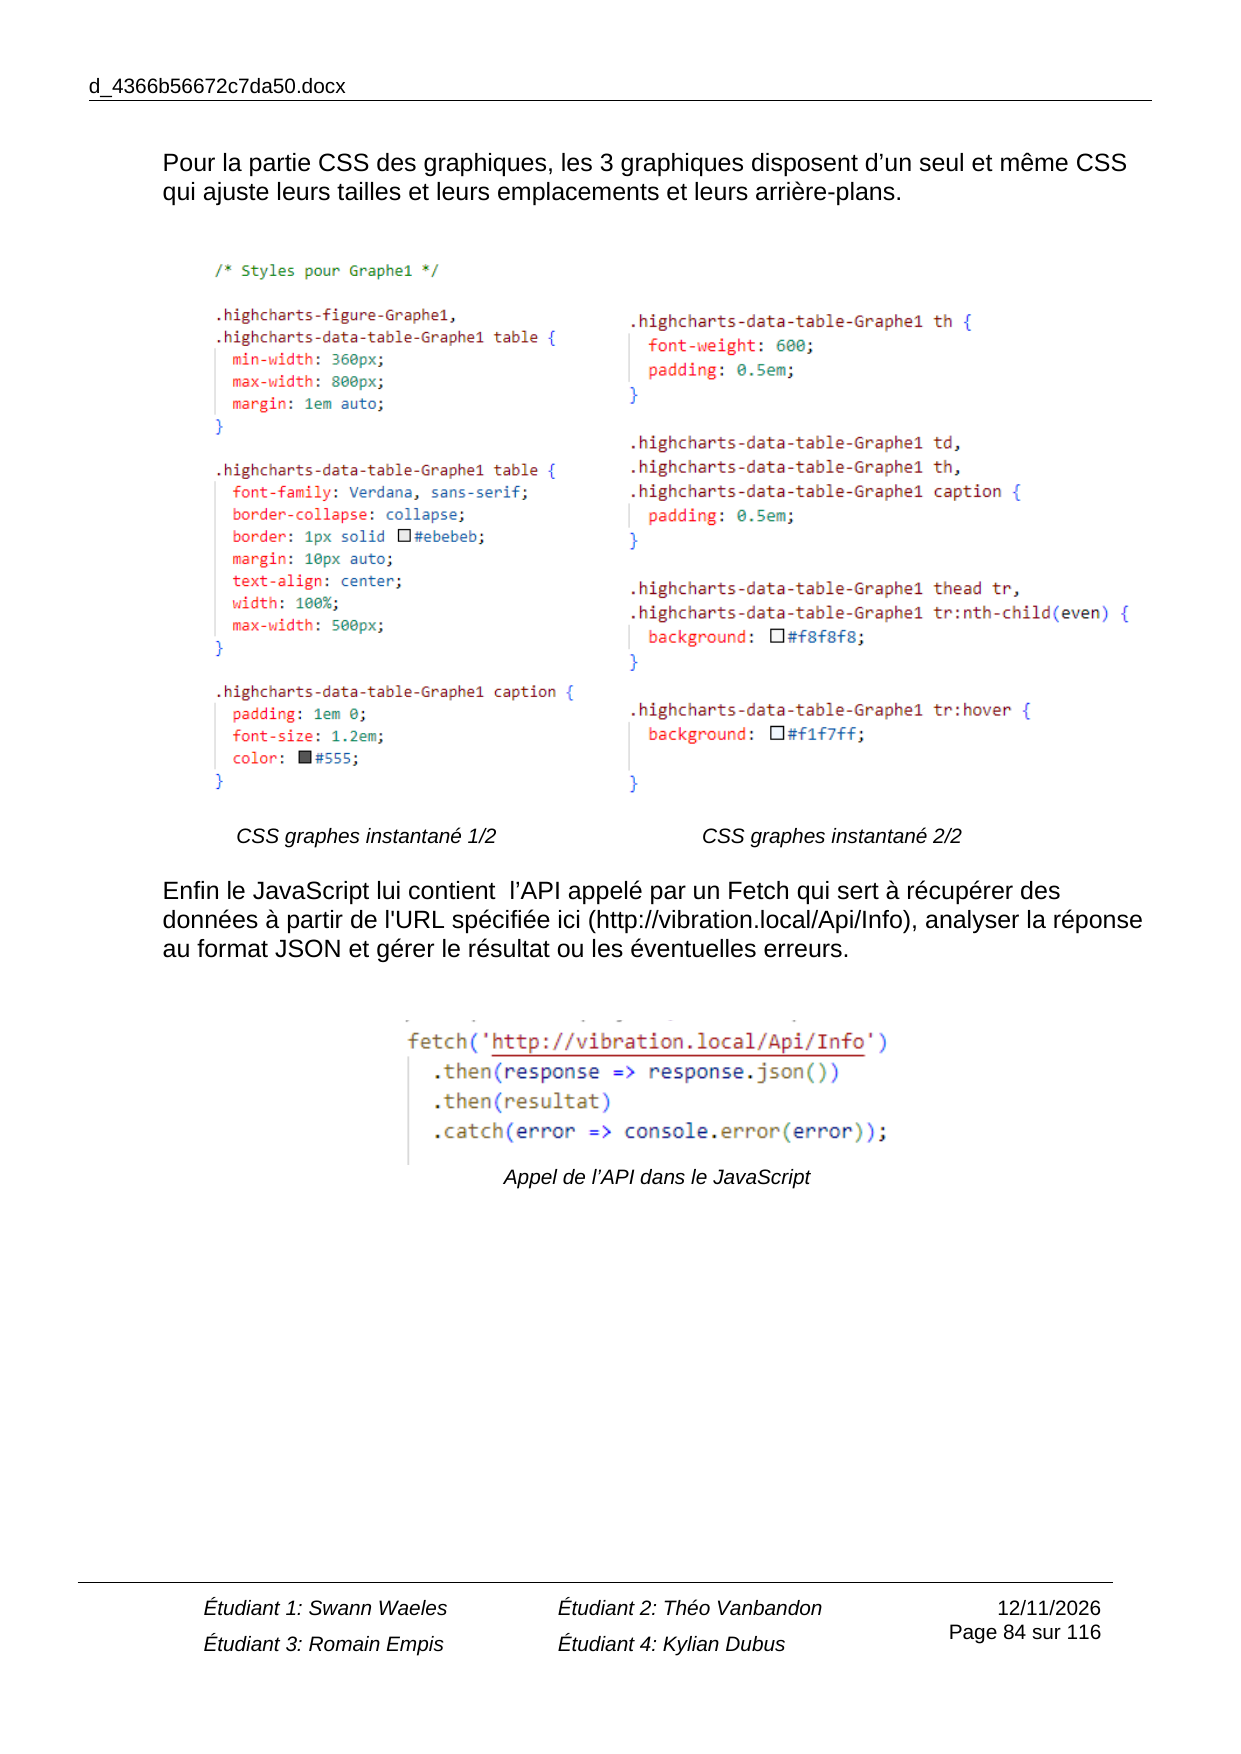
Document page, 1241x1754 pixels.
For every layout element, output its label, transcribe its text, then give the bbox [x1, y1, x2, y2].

text Enfin le JavaScript lui contient l’API appelé par un Fetch qui sert à récupérer des données à partir de l'URL spécifiée ici (http://vibration.local/Api/Info), analyser la réponse au format JSON et gérer le résultat ou les éventuelles erreurs. [162, 876, 1152, 962]
picture [612, 299, 1152, 795]
text Appel de l’API dans le JavaScript [126, 1165, 1152, 1189]
picture [197, 262, 606, 795]
text Pour la partie CSS des graphiques, les 3 graphiques disposent d’un seul et même CSS qui ajuste leurs tailles et leurs emplacements et leurs arrière-plans. [162, 148, 1152, 205]
picture [389, 1020, 925, 1165]
text CSS graphes instantané 1/2 CSS graphes instantané 2/2 [236, 823, 1152, 847]
